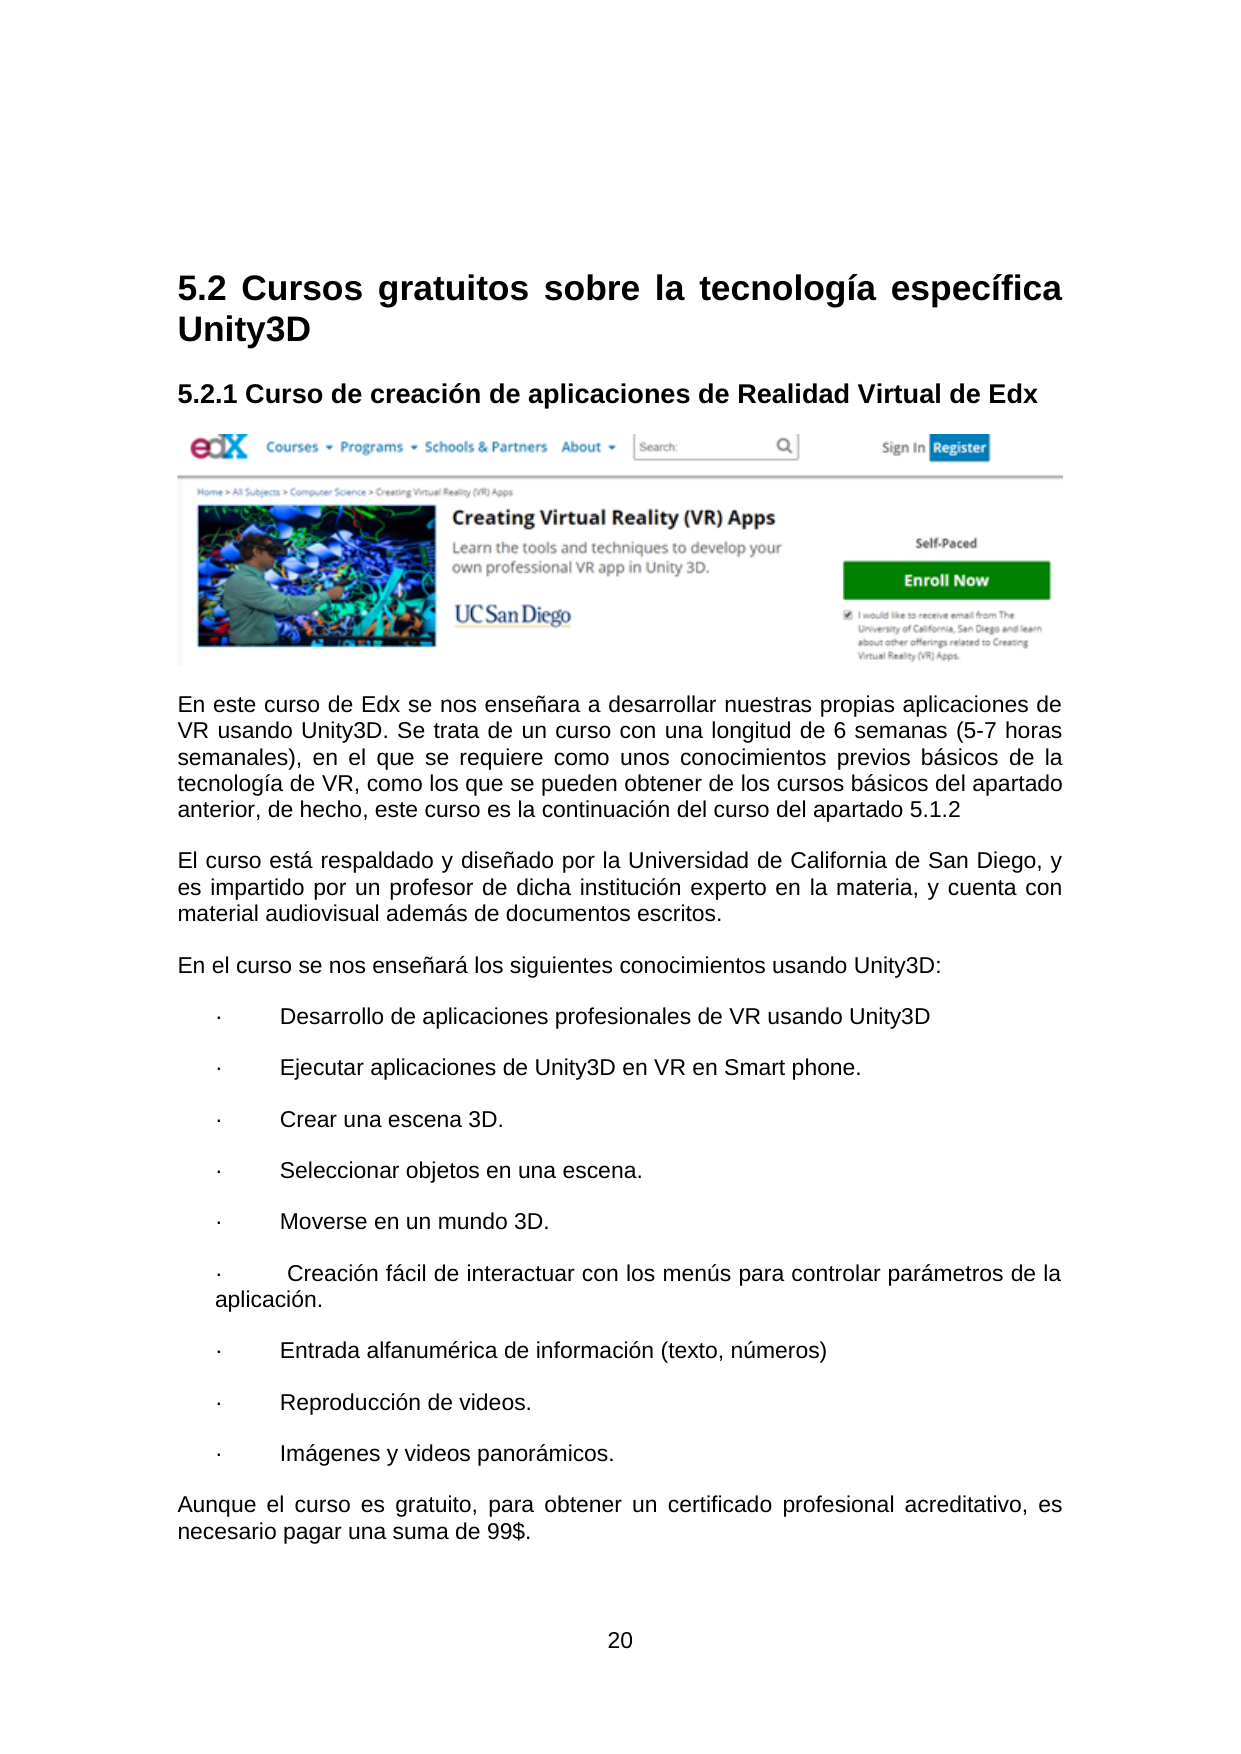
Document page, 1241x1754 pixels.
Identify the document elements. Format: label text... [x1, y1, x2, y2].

subtitle · Imágenes y videos panorámicos. [215, 1440, 1063, 1466]
picture [177, 434, 1064, 666]
subtitle En este curso de Edx se nos enseñara a desarrollar nuestras propias aplicaciones de VR usando Unity3D. Se trata de un curso con una longitud de 6 semanas (5-7 horas semanales), en el que se requiere como unos conocimientos previos básicos de la tecnología de VR, como los que se pueden obtener de los cursos básicos del apartado anterior, de hecho, este curso es la continuación del curso del apartado 5.1.2 [177, 691, 1063, 822]
subtitle 5.2.1 Curso de creación de aplicaciones de Realidad Virtual de Edx [177, 378, 1063, 409]
subtitle · Crear una escena 3D. [215, 1106, 1063, 1132]
subtitle El curso está respaldado y diseñado por la Universidad de California de San Diego, y es impartido por un profesor de dicha institución experto en la materia, y cuenta con material audiovisual además de documentos escritos. [177, 847, 1063, 927]
picture [232, 434, 238, 441]
subtitle · Entrada alfanumérica de información (texto, números) [215, 1337, 1063, 1364]
subtitle · Ejecutar aplicaciones de Unity3D en VR en Smart phone. [215, 1054, 1063, 1081]
subtitle · Reproducción de videos. [215, 1389, 1063, 1415]
subtitle 5.2 Cursos gratuitos sobre la tecnología específica Unity3D [177, 268, 1063, 349]
subtitle · Creación fácil de interactuar con los menús para controlar parámetros de la aplicación. [215, 1260, 1063, 1312]
subtitle · Moverse en un mundo 3D. [215, 1208, 1063, 1235]
subtitle · Seleccionar objetos en una escena. [215, 1157, 1063, 1183]
subtitle Aunque el curso es gratuito, para obtener un certificado profesional acreditativo, es necesario pagar una suma de 99$. [177, 1491, 1063, 1544]
subtitle En el curso se nos enseñará los siguientes conocimientos usando Unity3D: [177, 952, 1063, 978]
subtitle · Desarrollo de aplicaciones profesionales de VR usando Unity3D [215, 1003, 1063, 1029]
